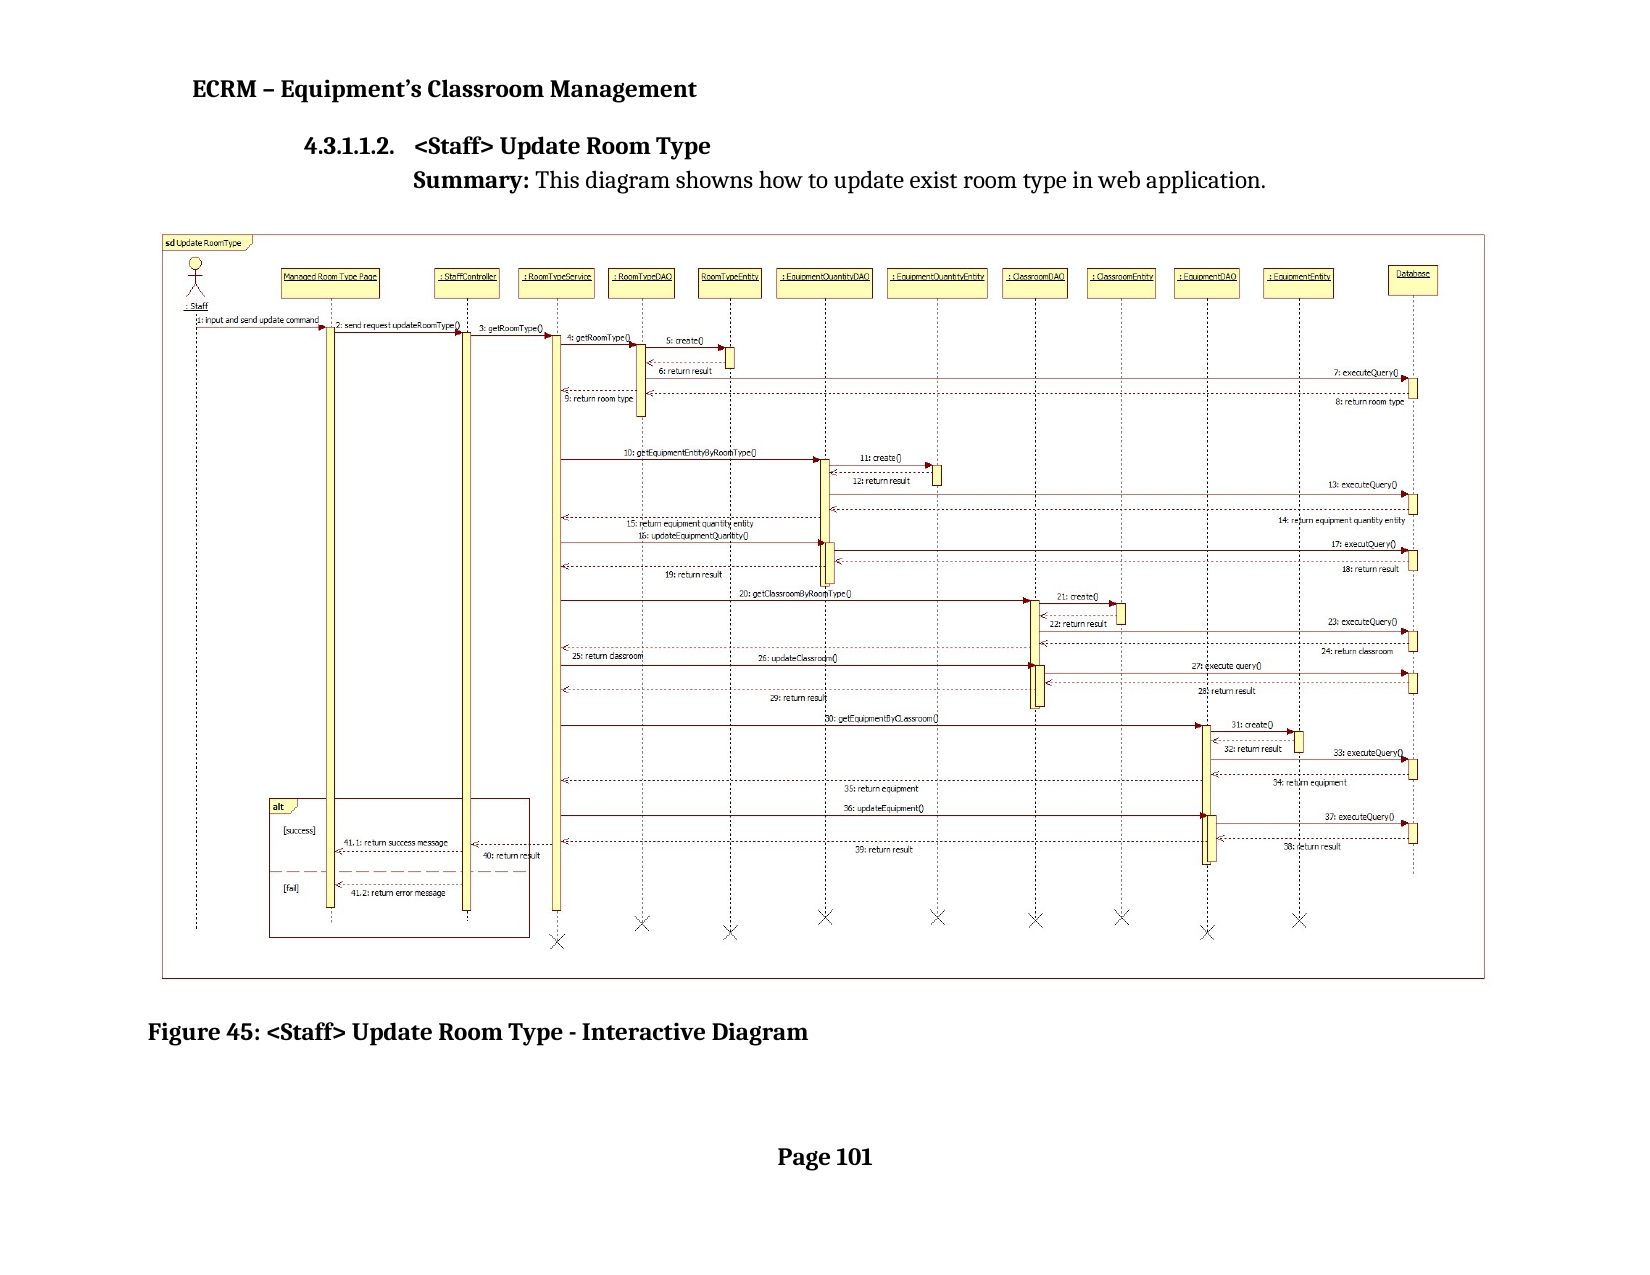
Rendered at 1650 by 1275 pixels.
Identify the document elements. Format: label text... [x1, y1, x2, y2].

picture [147, 219, 1498, 993]
text Figure 45: <Staff> Update Room Type - Interactive Diagram [148, 1018, 1502, 1047]
list <Staff> Update Room Type [395, 132, 1502, 161]
list Summary: This diagram showns how to update exist room type in web application. [413, 166, 1502, 194]
